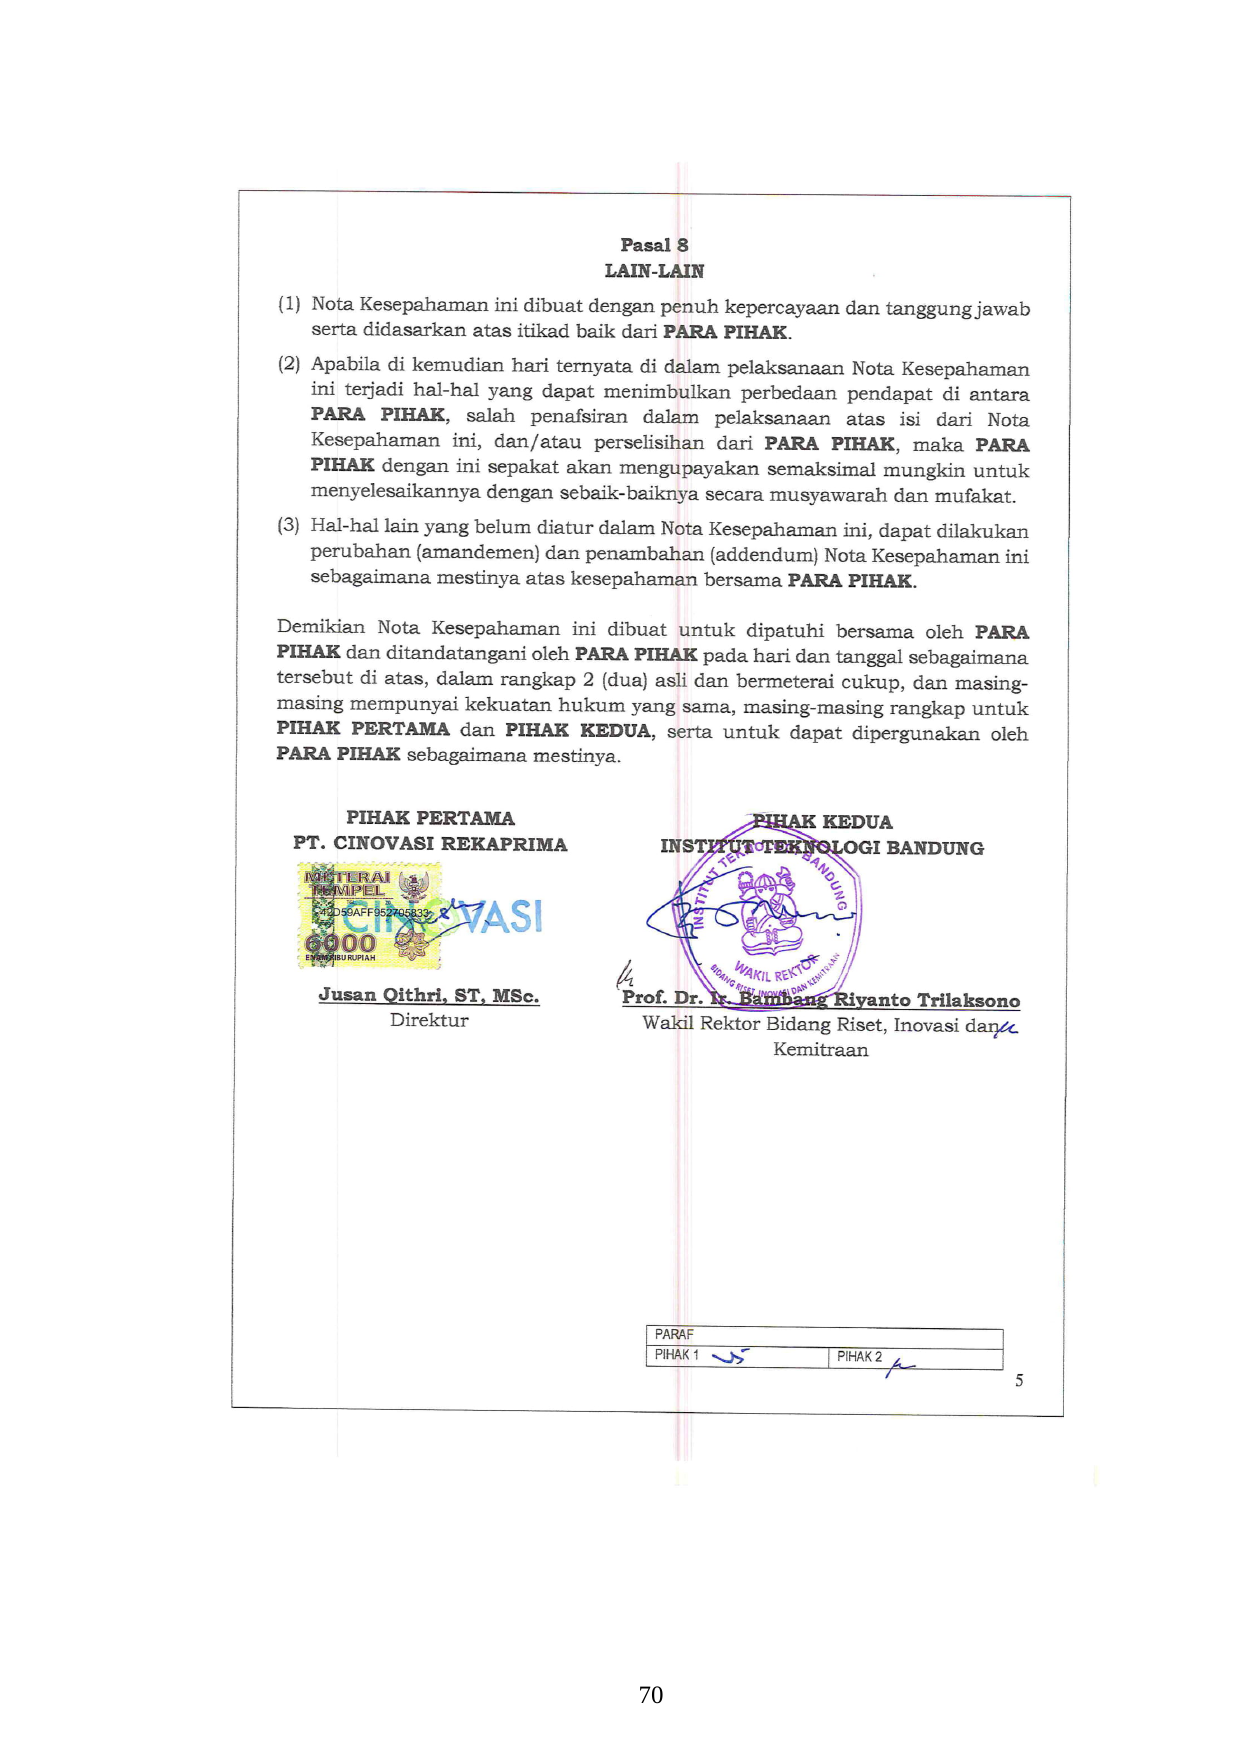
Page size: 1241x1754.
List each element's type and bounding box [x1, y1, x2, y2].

picture [186, 152, 1112, 1573]
